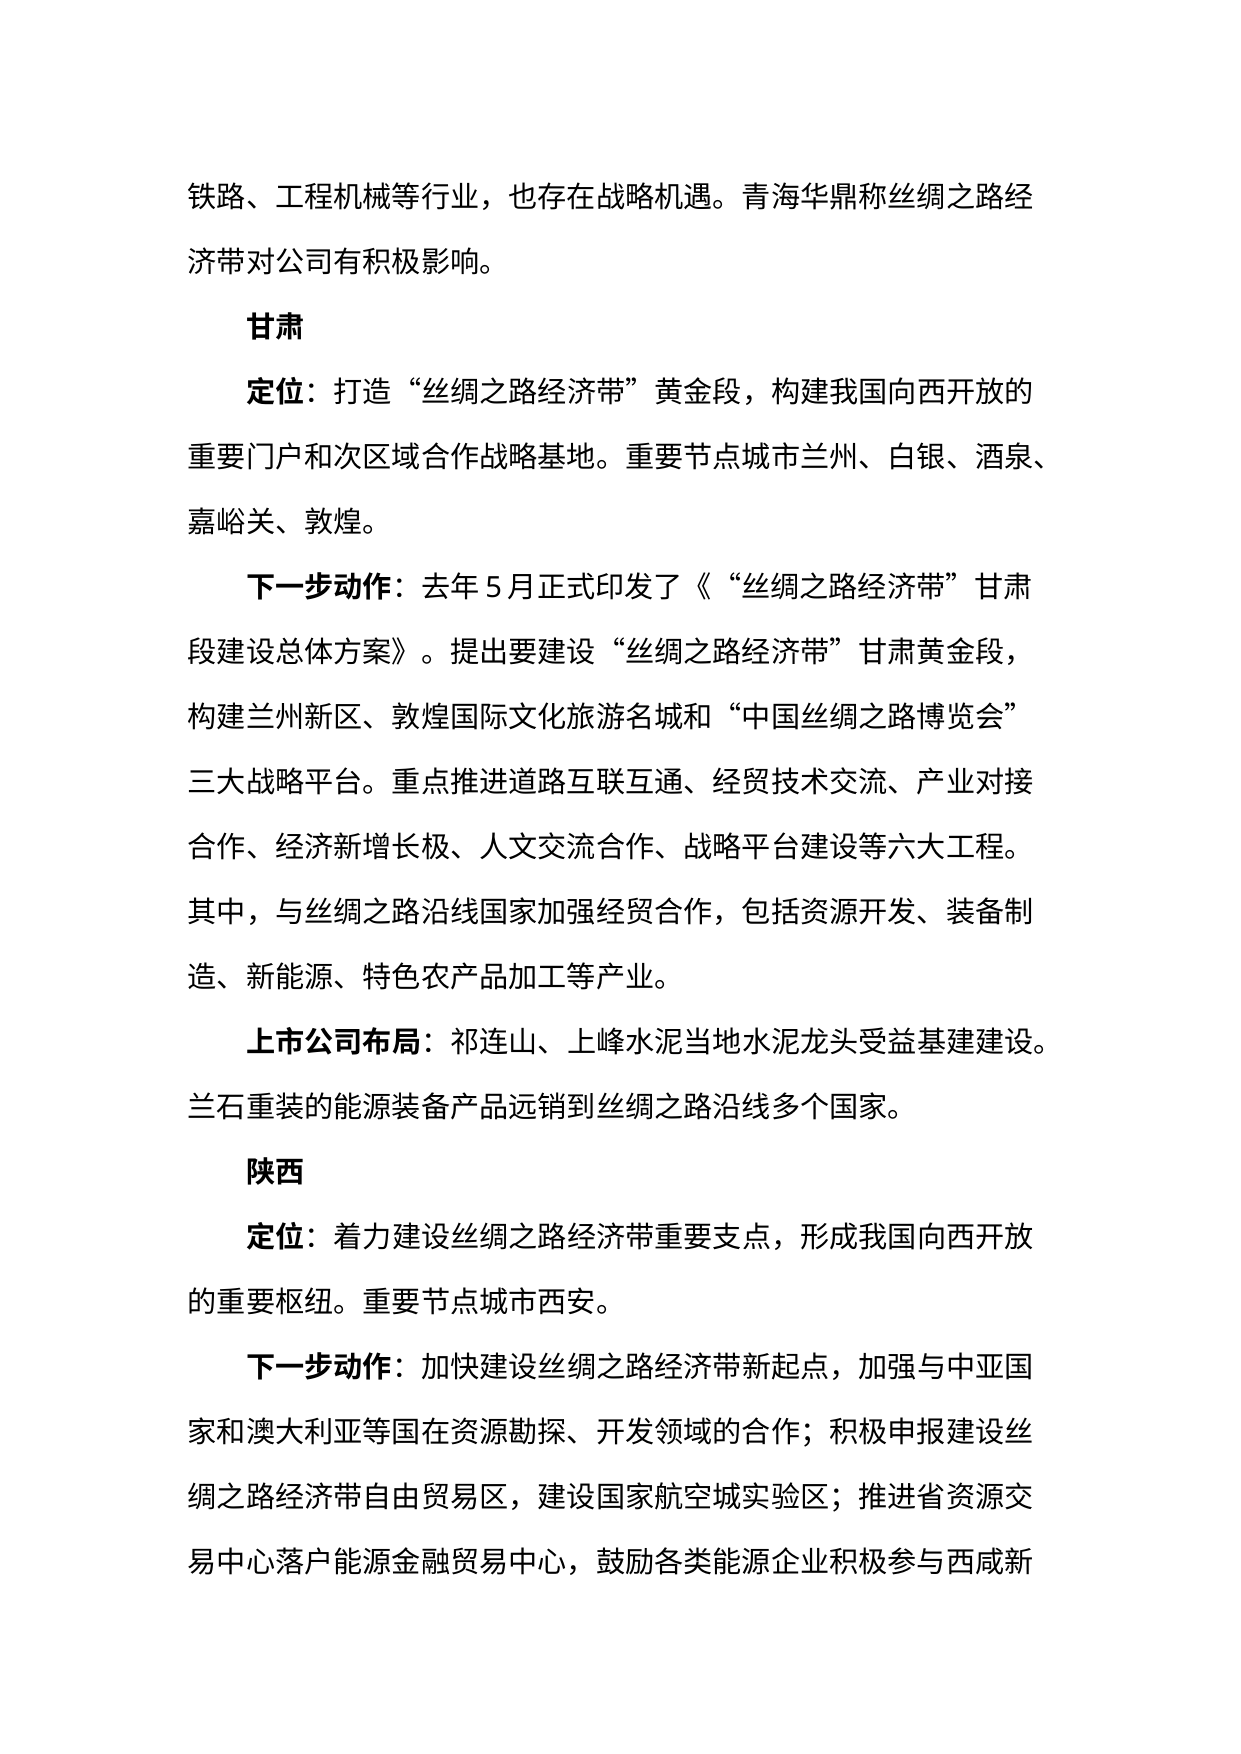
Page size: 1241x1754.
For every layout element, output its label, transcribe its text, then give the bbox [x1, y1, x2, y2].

text 甘肃 [187, 292, 1053, 357]
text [187, 162, 1053, 292]
text 下一步动作：去年5月正式印发了《“丝绸之路经济带”甘肃段建设总体方案》。提出要建设“丝绸之路经济带”甘肃黄金段，构建兰州新区、敦煌国际文化旅游名城和“中国丝绸之路博览会”三大战略平台。重点推进道路互联互通、经贸技术交流、产业对接合作、经济新增长极、人文交流合作、战略平台建设等六大工程。其中，与丝绸之路沿线国家加强经贸合作，包括资源开发、装备制造、新能源、特色农产品加工等产业。 [187, 552, 1053, 1007]
text 定位：打造“丝绸之路经济带”黄金段，构建我国向西开放的重要门户和次区域合作战略基地。重要节点城市兰州、白银、酒泉、嘉峪关、敦煌。 [187, 357, 1053, 552]
text 上市公司布局：祁连山、上峰水泥当地水泥龙头受益基建建设。兰石重装的能源装备产品远销到丝绸之路沿线多个国家。 [187, 1007, 1053, 1137]
text 定位：着力建设丝绸之路经济带重要支点，形成我国向西开放的重要枢纽。重要节点城市西安。 [187, 1202, 1053, 1332]
text 陕西 [187, 1137, 1053, 1202]
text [187, 1332, 1053, 1592]
